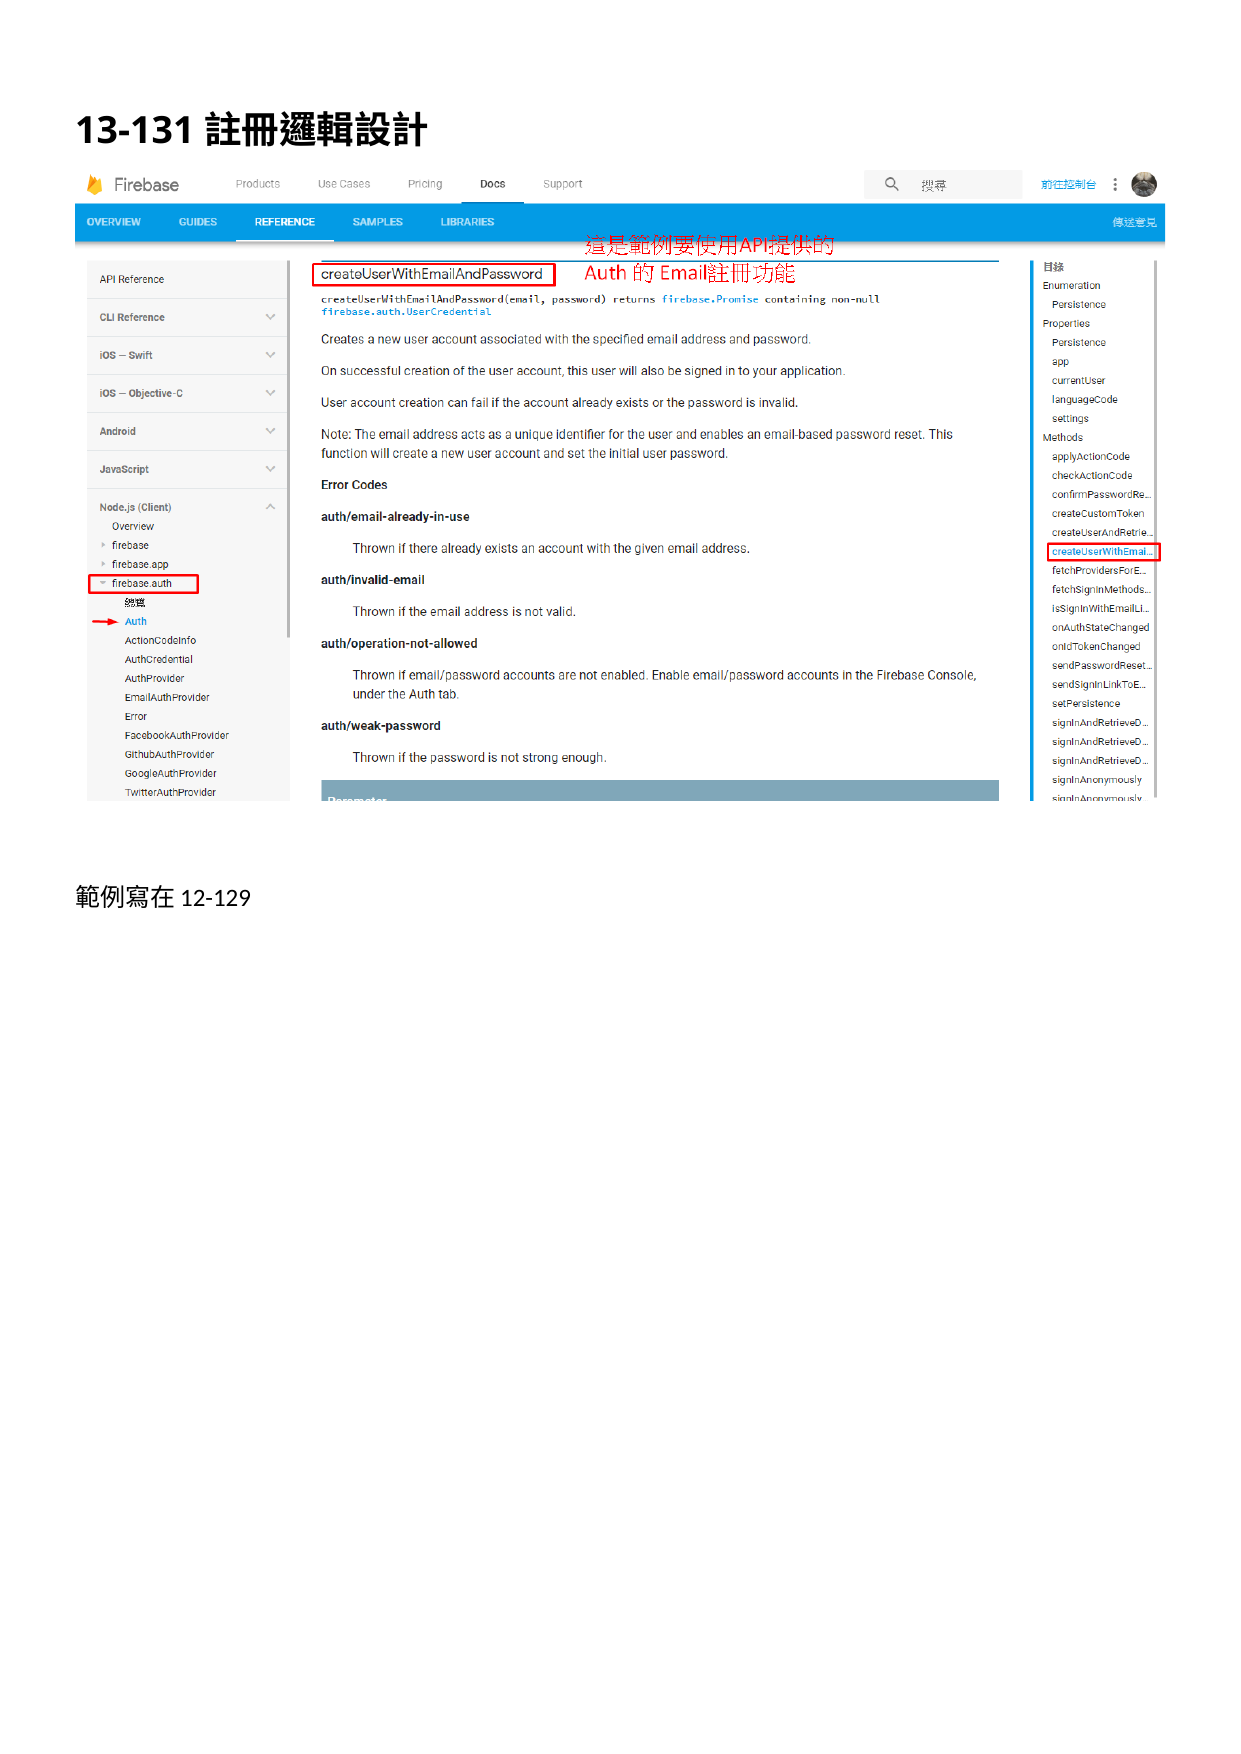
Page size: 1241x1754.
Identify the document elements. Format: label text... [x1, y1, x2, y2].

picture [448, 219, 455, 225]
picture [96, 219, 103, 225]
picture [362, 219, 375, 225]
picture [1114, 219, 1122, 226]
picture [282, 219, 289, 225]
picture [132, 219, 139, 225]
picture [75, 165, 1166, 203]
text 範例寫在12-129 [75, 877, 1165, 914]
picture [75, 238, 1166, 801]
subtitle 13-131 註冊邏輯設計 [75, 89, 1165, 164]
